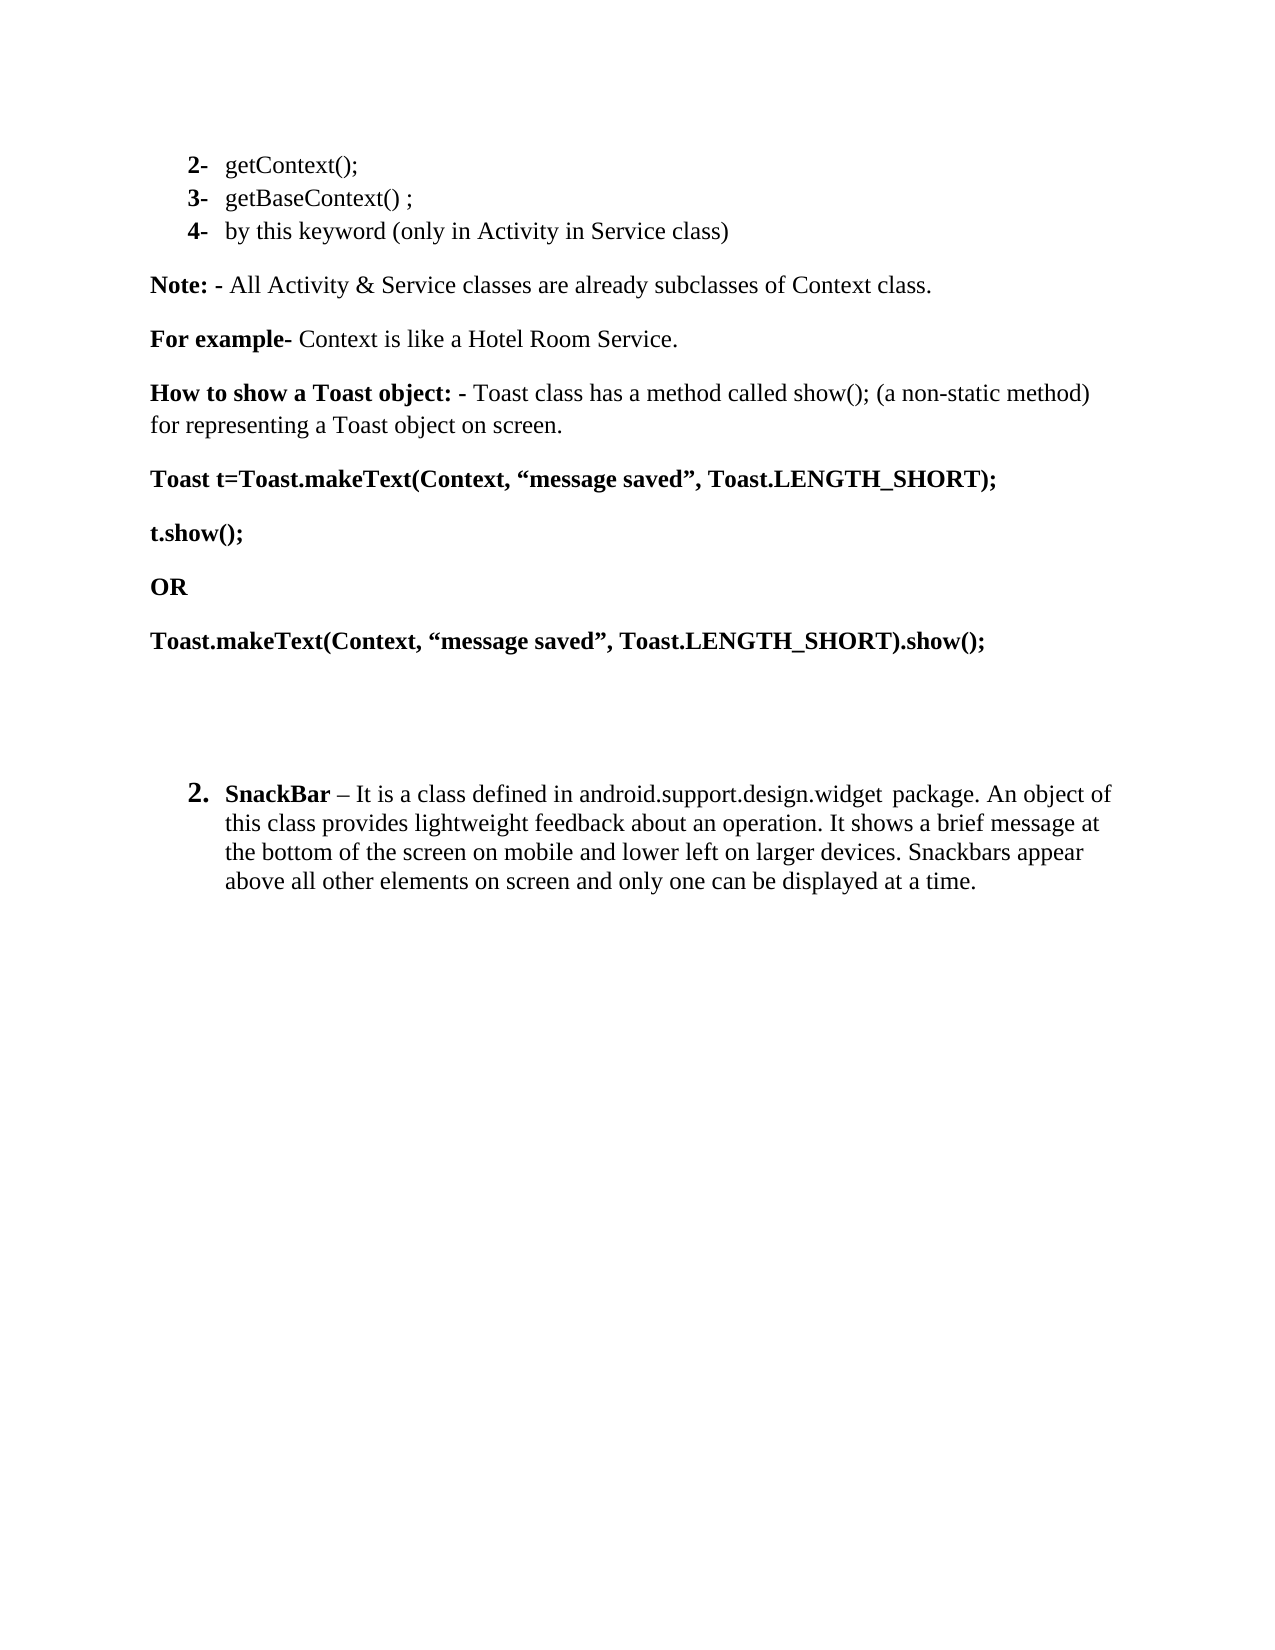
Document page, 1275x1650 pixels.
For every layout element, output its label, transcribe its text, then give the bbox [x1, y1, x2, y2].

text Toast t=Toast.makeText(Context, “message saved”, Toast.LENGTH_SHORT); [150, 464, 1125, 493]
list getContext(); [187, 150, 1125, 179]
text t.show(); [150, 518, 1125, 547]
text For example- Context is like a Hotel Room Service. [150, 324, 1125, 352]
text OR [150, 572, 1125, 601]
text Note: - All Activity & Service classes are already subclasses of Context class. [150, 270, 1125, 299]
list by this keyword (only in Activity in Service class) [187, 216, 1125, 245]
list getBaseContext() ; [187, 183, 1125, 212]
text How to show a Toast object: - Toast class has a method called show(); (a non-static method) for representing a Toast object on screen. [150, 378, 1125, 439]
list SnackBar – It is a class defined in android.support.design.widget package. An object of this class provides lightweight feedback about an operation. It shows a brief message at the bottom of the screen on mobile and lower left on larger devices. Snackbars appear above all other elements on screen and only one can be displayed at a time. [187, 775, 1125, 895]
text Toast.makeText(Context, “message saved”, Toast.LENGTH_SHORT).show(); [150, 626, 1125, 655]
